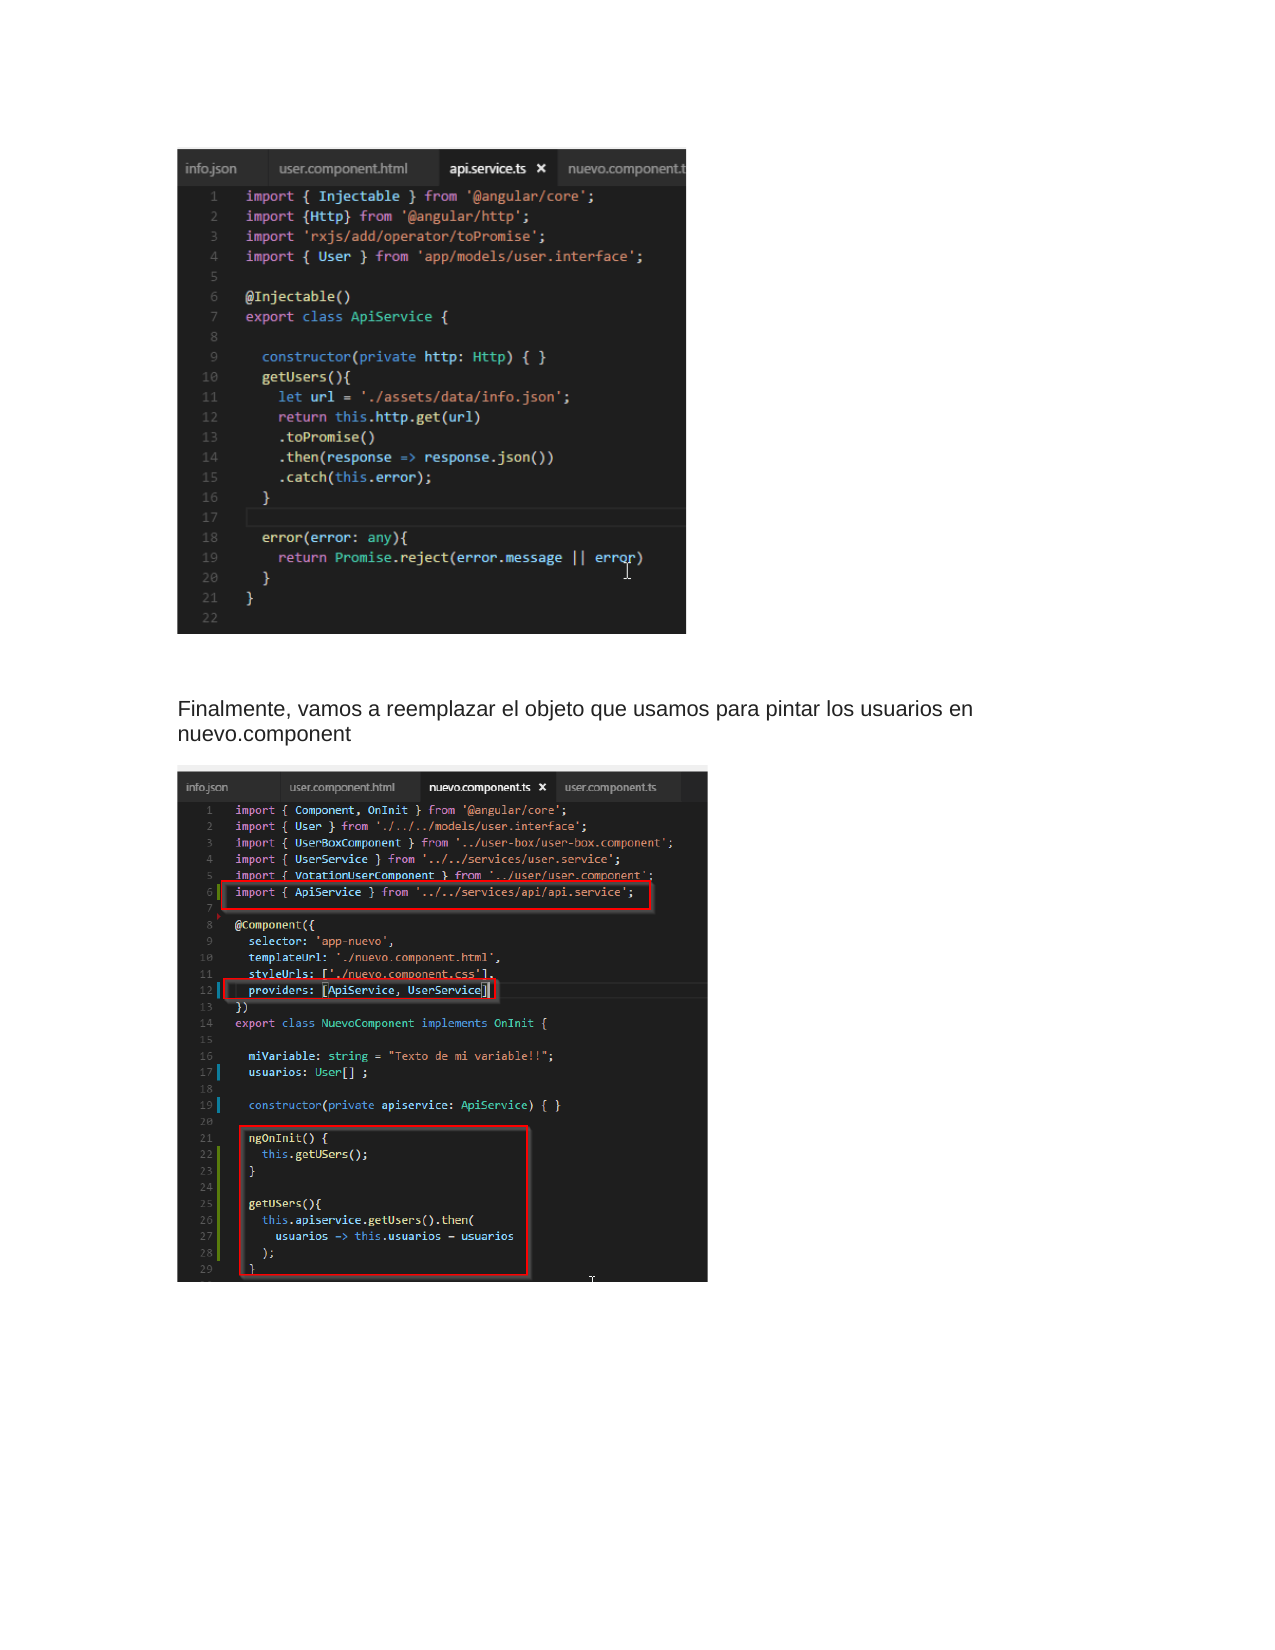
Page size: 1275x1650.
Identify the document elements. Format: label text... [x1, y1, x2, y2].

text Finalmente, vamos a reemplazar el objeto que usamos para pintar los usuarios en nuevo.component [351, 696, 1098, 747]
picture [177, 765, 708, 1282]
picture [177, 147, 687, 634]
